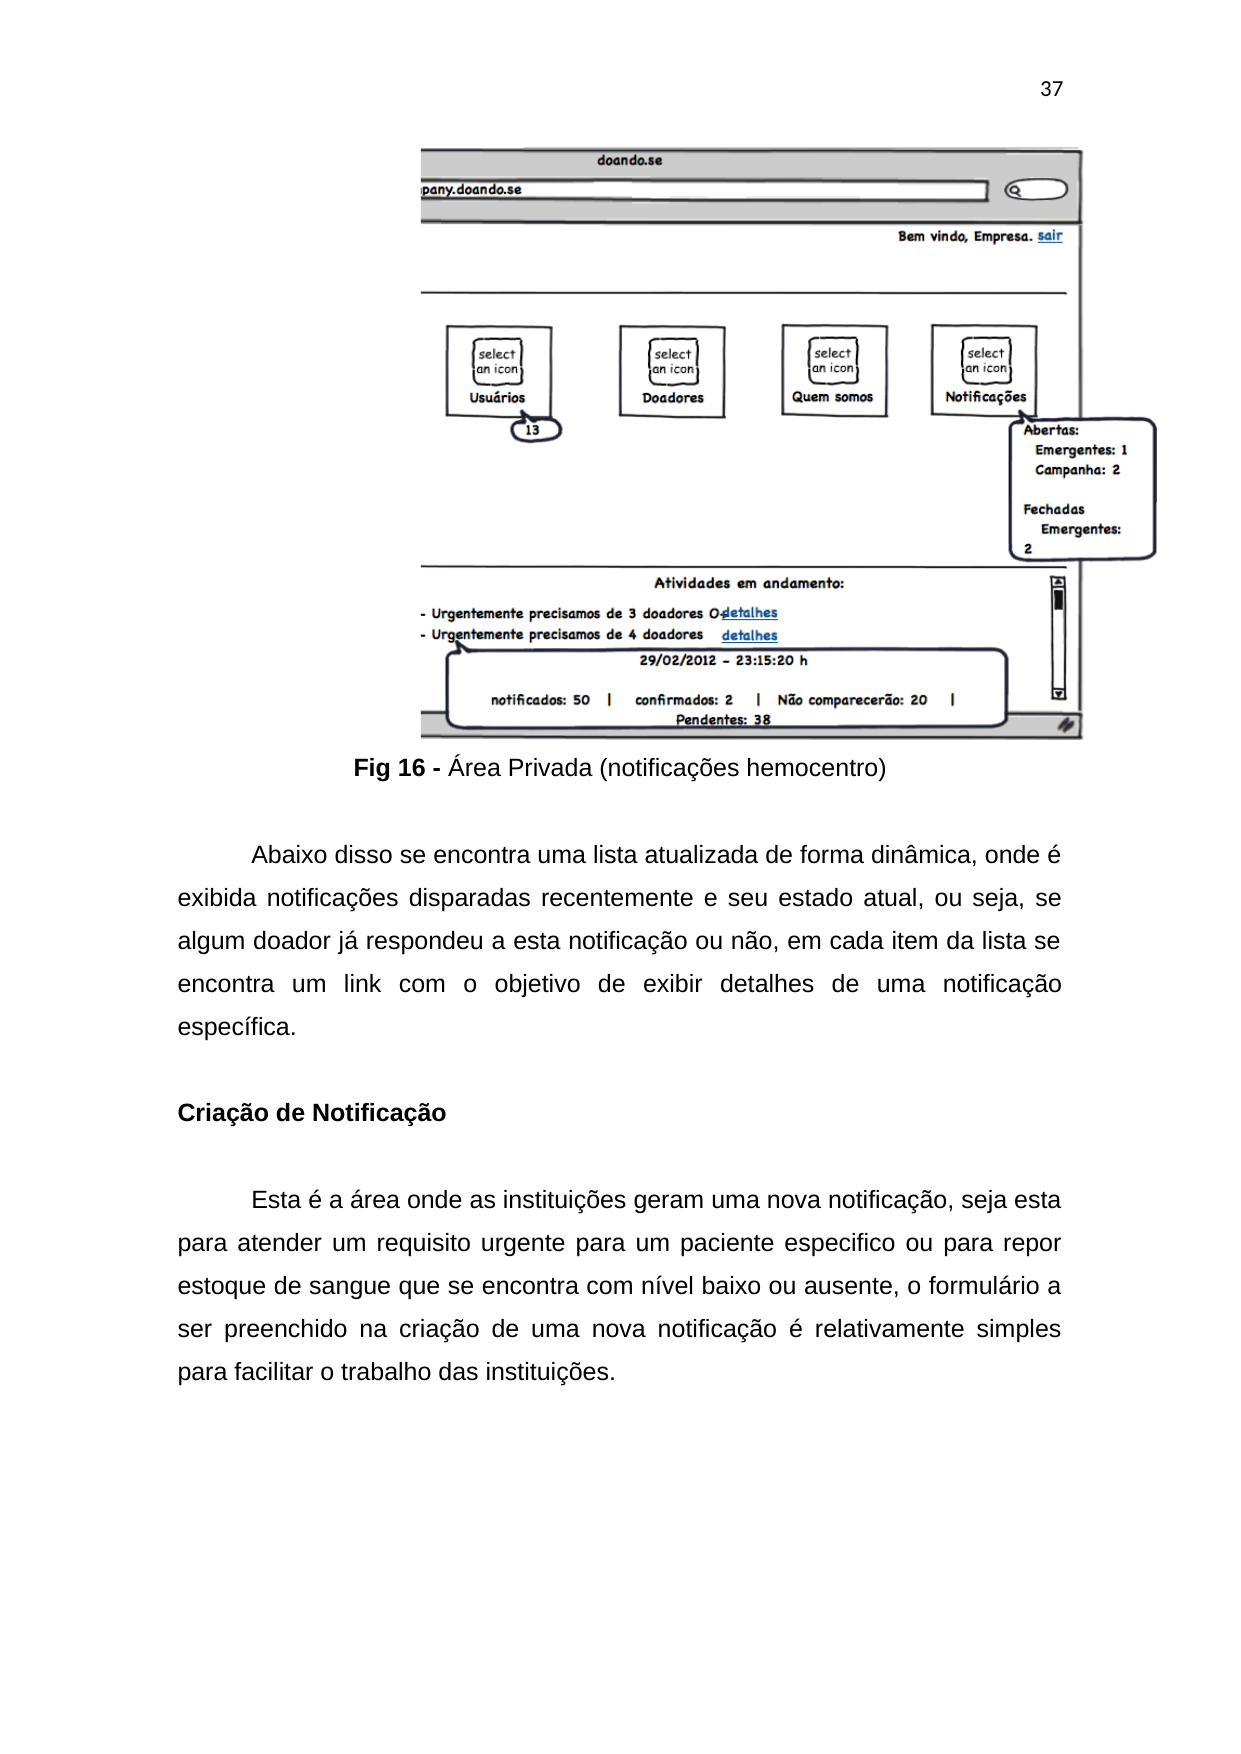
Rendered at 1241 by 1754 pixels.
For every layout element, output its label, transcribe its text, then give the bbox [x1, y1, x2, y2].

text Abaixo disso se encontra uma lista atualizada de forma dinâmica, onde é exibida notificações disparadas recentemente e seu estado atual, ou seja, se algum doador já respondeu a esta notificação ou não, em cada item da lista se encontra um link com o objetivo de exibir detalhes de uma notificação específica. [177, 839, 1063, 1041]
text Criação de Notificação [177, 1098, 1063, 1127]
picture [177, 147, 1157, 740]
text Esta é a área onde as instituições geram uma nova notificação, seja esta para atender um requisito urgente para um paciente especifico ou para repor estoque de sangue que se encontra com nível baixo ou ausente, o formulário a ser preenchido na criação de uma nova notificação é relativamente simples para facilitar o trabalho das instituições. [177, 1184, 1063, 1386]
text Fig 16 - Área Privada (notificações hemocentro) [177, 753, 1063, 782]
